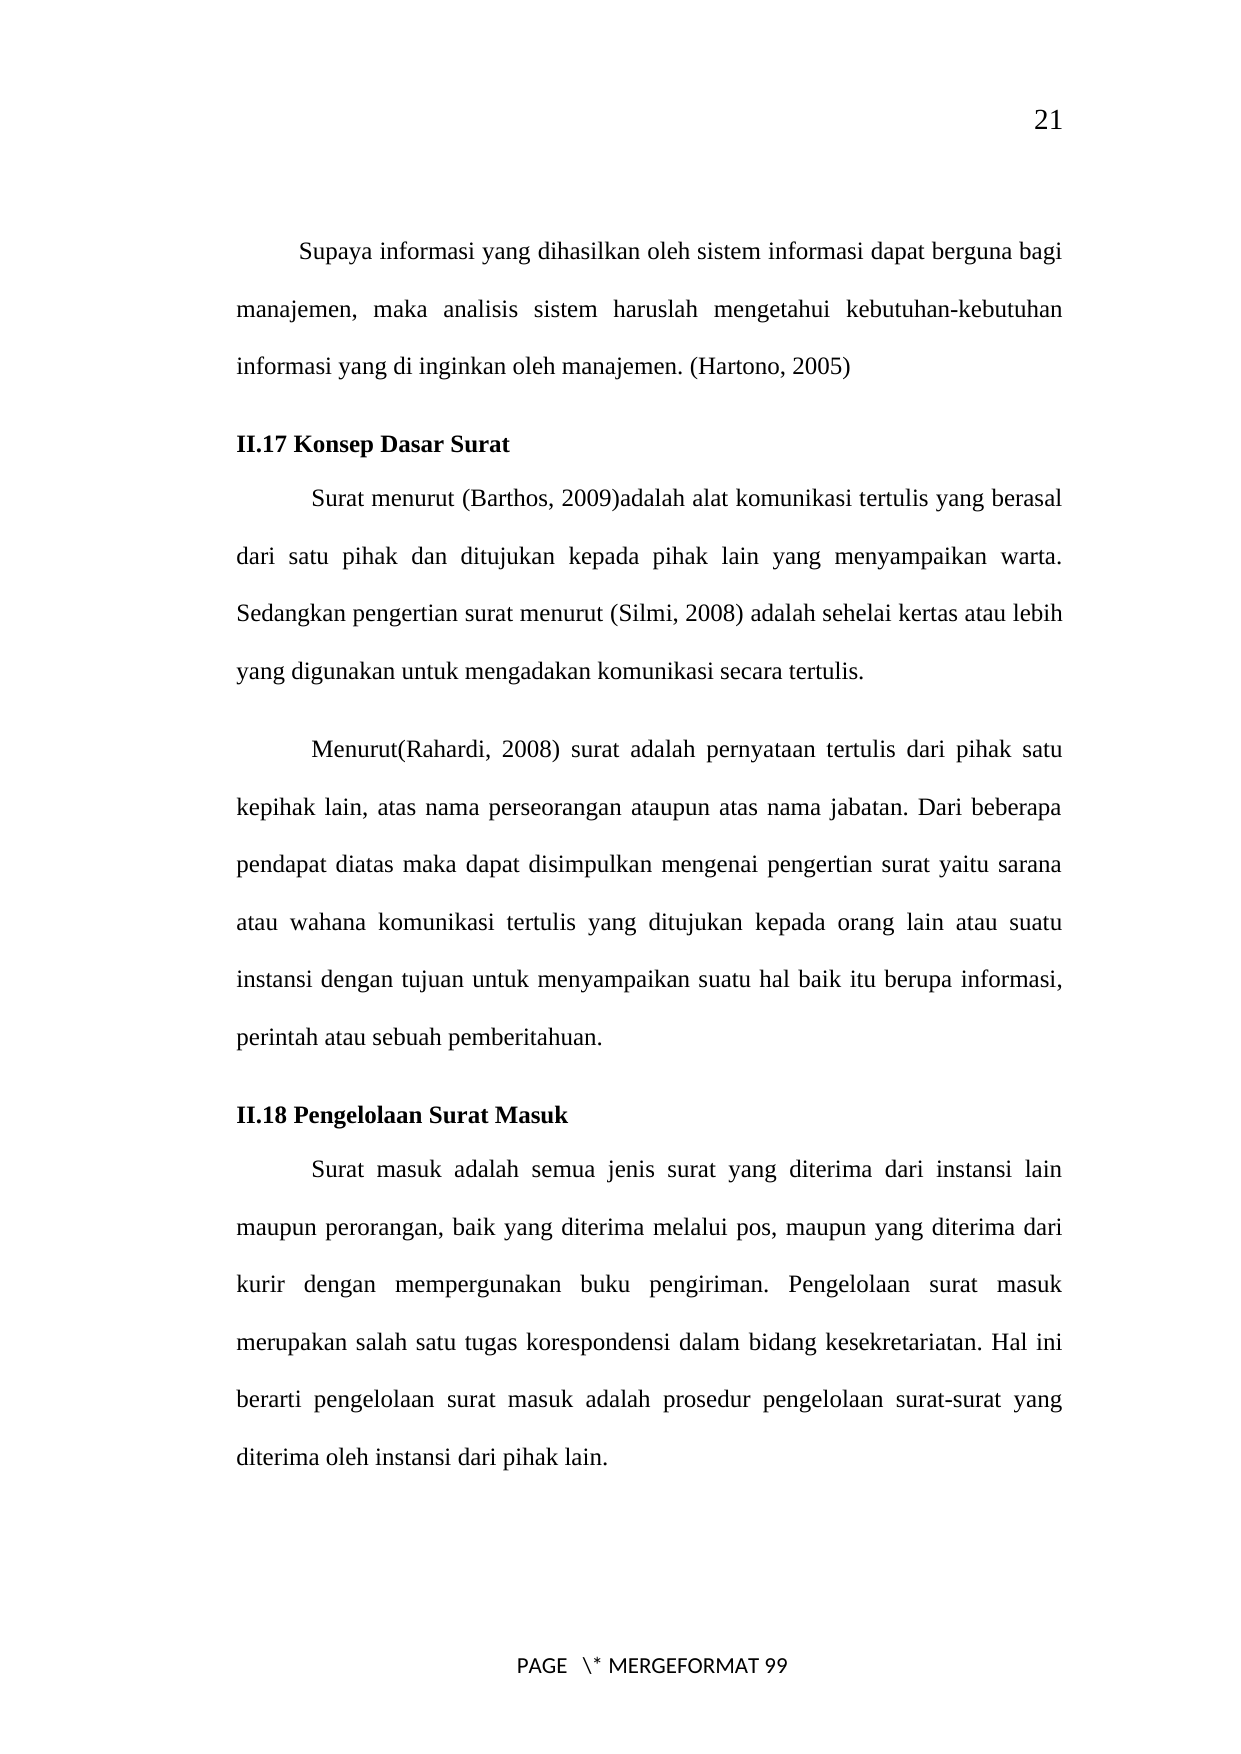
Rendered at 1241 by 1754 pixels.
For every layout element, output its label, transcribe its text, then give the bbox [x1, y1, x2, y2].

text Surat menurut (Barthos, 2009)adalah alat komunikasi tertulis yang berasal dari satu pihak dan ditujukan kepada pihak lain yang menyampaikan warta. Sedangkan pengertian surat menurut adalah sehelai kertas atau lebih yang digunakan untuk mengadakan komunikasi secara tertulis. [236, 483, 1063, 685]
text Surat masuk adalah semua jenis surat yang diterima dari instansi lain maupun perorangan, baik yang diterima melalui pos, maupun yang diterima dari kurir dengan mempergunakan buku pengiriman. Pengelolaan surat masuk merupakan salah satu tugas korespondensi dalam bidang kesekretariatan. Hal ini berarti pengelolaan surat masuk adalah prosedur pengelolaan surat-surat yang diterima oleh instansi dari pihak lain. [236, 1154, 1063, 1470]
subtitle Konsep Dasar Surat [236, 429, 1063, 458]
text Supaya informasi yang dihasilkan oleh sistem informasi dapat berguna bagi manajemen, maka analisis sistem haruslah mengetahui kebutuhan-kebutuhan informasi yang di inginkan oleh manajemen. (Hartono, 2005) [236, 236, 1063, 380]
subtitle Pengelolaan Surat Masuk [236, 1100, 1063, 1129]
text Menurut(Rahardi, 2008) surat adalah pernyataan tertulis dari pihak satu kepihak lain, atas nama perseorangan ataupun atas nama jabatan. Dari beberapa pendapat diatas maka dapat disimpulkan mengenai pengertian surat yaitu sarana atau wahana komunikasi tertulis yang ditujukan kepada orang lain atau suatu instansi dengan tujuan untuk menyampaikan suatu hal baik itu berupa informasi, perintah atau sebuah pemberitahuan. [236, 734, 1063, 1051]
